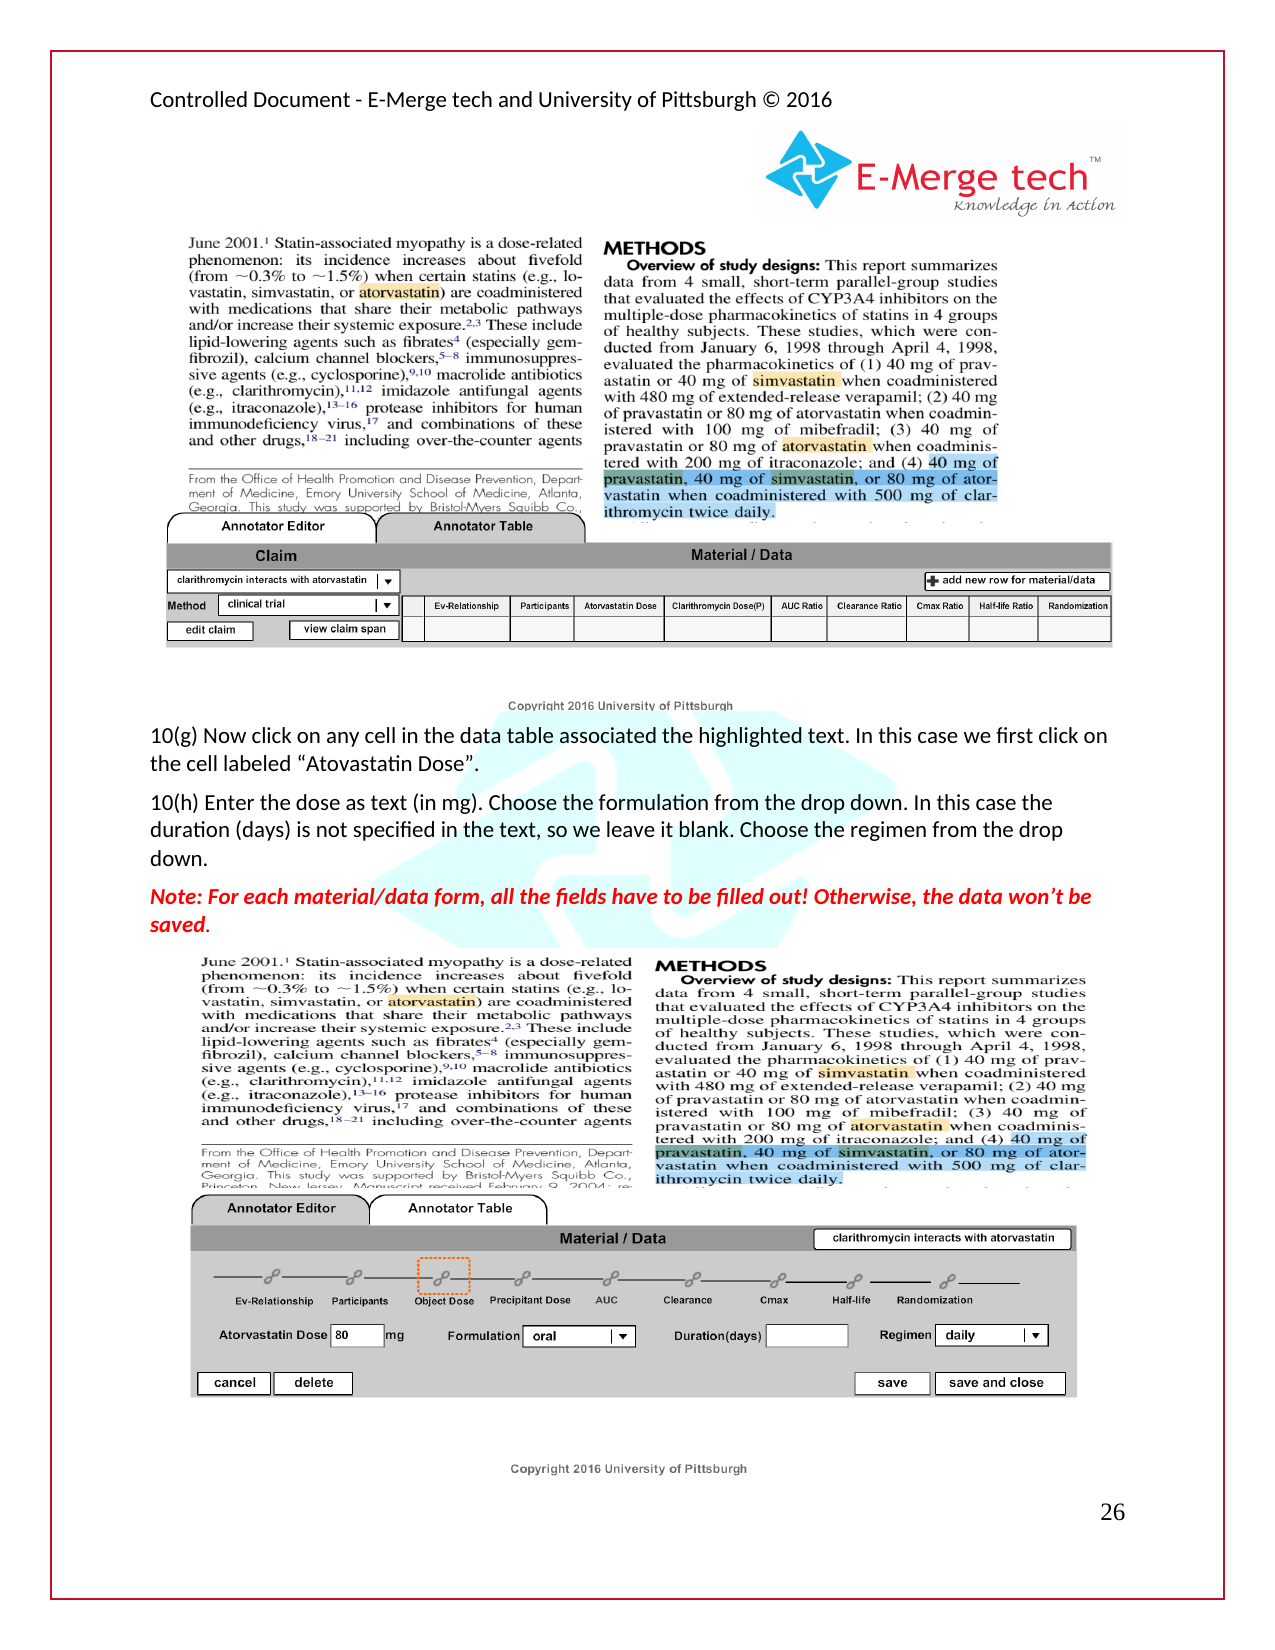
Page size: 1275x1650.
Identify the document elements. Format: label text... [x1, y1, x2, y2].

picture [155, 231, 1120, 711]
text 10(h) Enter the dose as text (in mg). Choose the formulation from the drop down. In this case the duration (days) is not specified in the text, so we leave it blank. Choose the regimen from the drop down. [150, 788, 1125, 872]
text Note: For each material/data form, all the fields have to be filled out! Otherwise, the data won’t be saved. [150, 882, 1125, 938]
picture [173, 948, 1102, 1480]
picture [757, 123, 1125, 221]
text 10(g) Now click on any cell in the data table associated the highlighted text. In this case we first click on the cell labeled “Atovastatin Dose”. [150, 721, 1125, 777]
